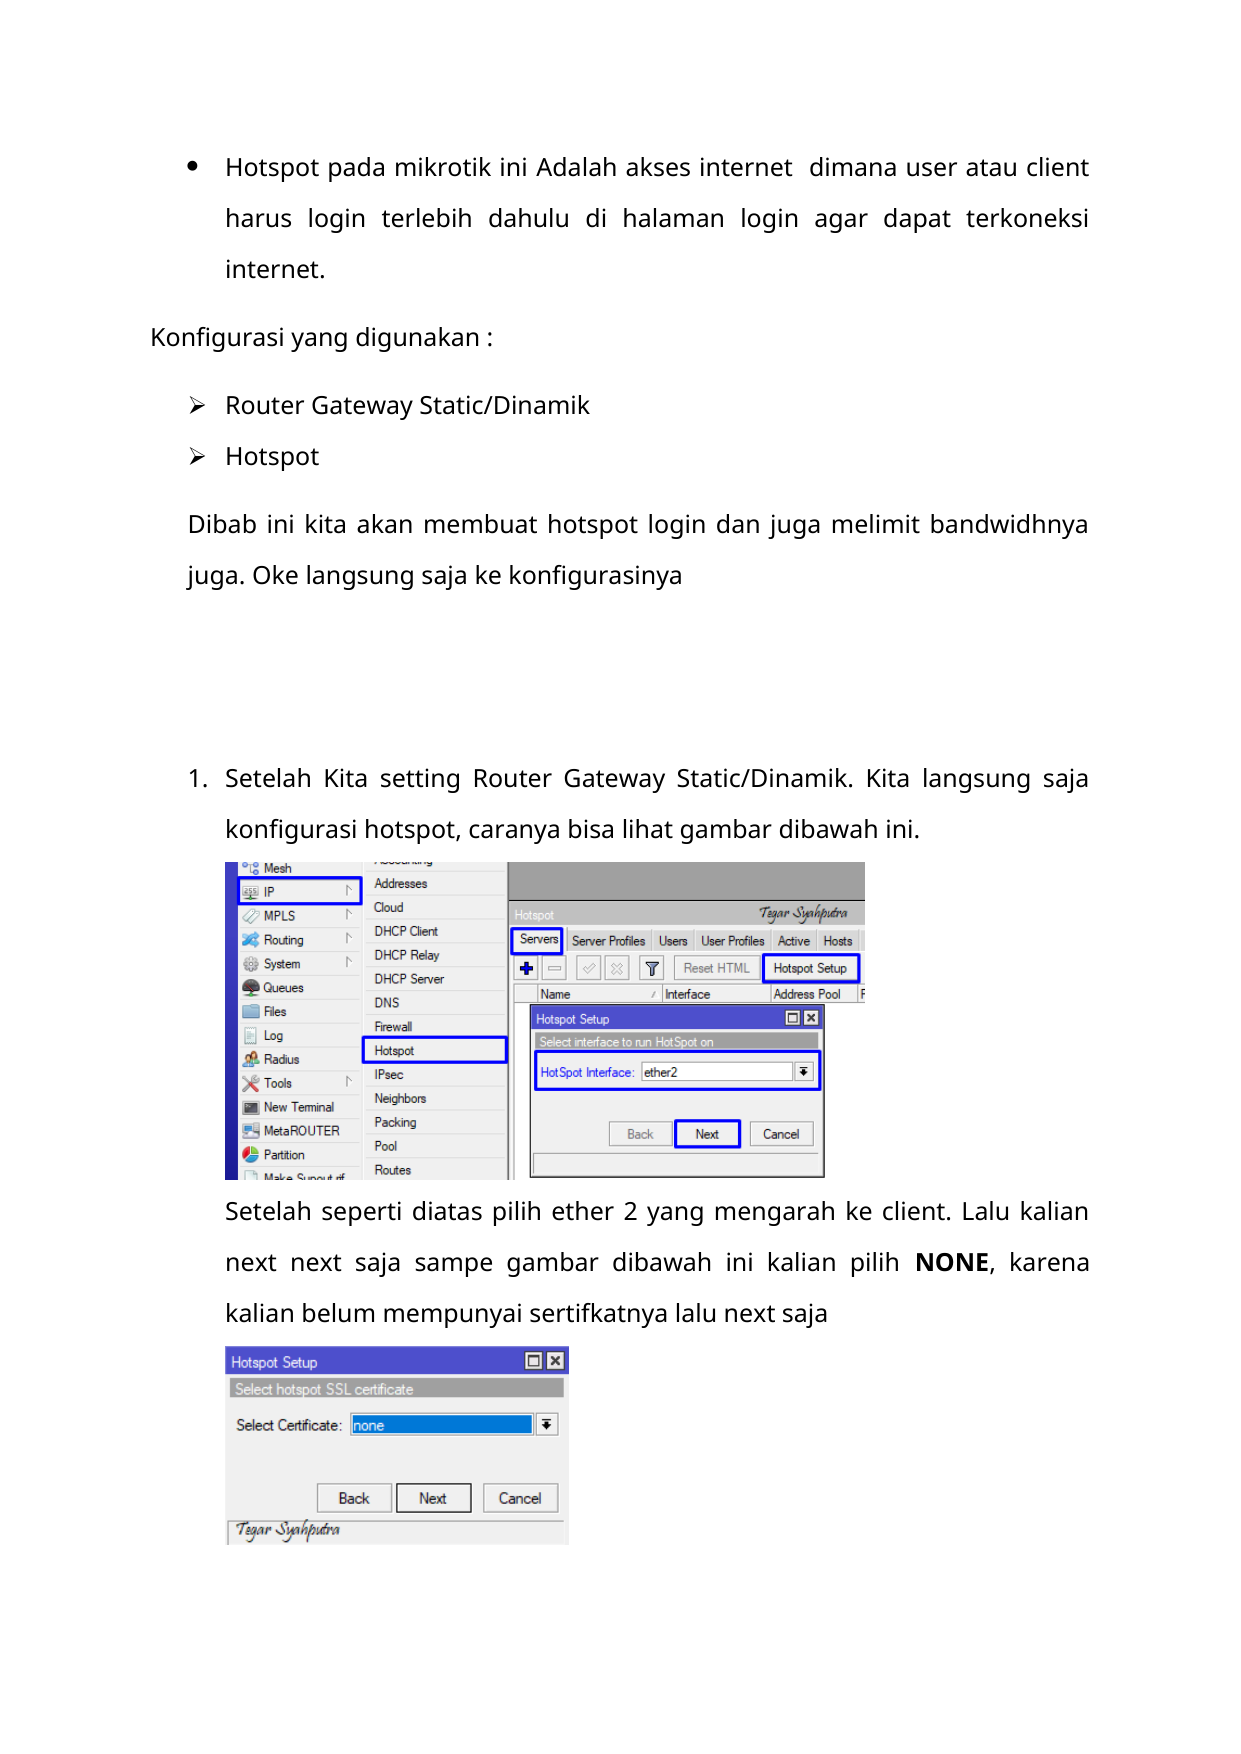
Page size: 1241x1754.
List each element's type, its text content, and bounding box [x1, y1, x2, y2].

list Setelah seperti diatas pilih ether 2 yang mengarah ke client. Lalu kalian next next saja sampe gambar dibawah ini kalian pilih NONE, karena kalian belum mempunyai sertifkatnya lalu next saja [225, 1194, 1090, 1330]
text Konfigurasi yang digunakan : [150, 320, 1090, 354]
list Hotspot [187, 438, 1090, 473]
list Router Gateway Static/Dinamik [187, 387, 1090, 422]
list Hotspot pada mikrotik ini Adalah akses internet dimana user atau client harus login terlebih dahulu di halaman login agar dapat terkoneksi internet. [187, 150, 1090, 286]
picture [225, 1346, 569, 1545]
picture [225, 862, 865, 1180]
list Setelah Kita setting Router Gateway Static/Dinamik. Kita langsung saja konfigurasi hotspot, caranya bisa lihat gambar dibawah ini. [187, 760, 1090, 846]
text Dibab ini kita akan membuat hotspot login dan juga melimit bandwidhnya juga. Oke langsung saja ke konfigurasinya [187, 506, 1090, 591]
